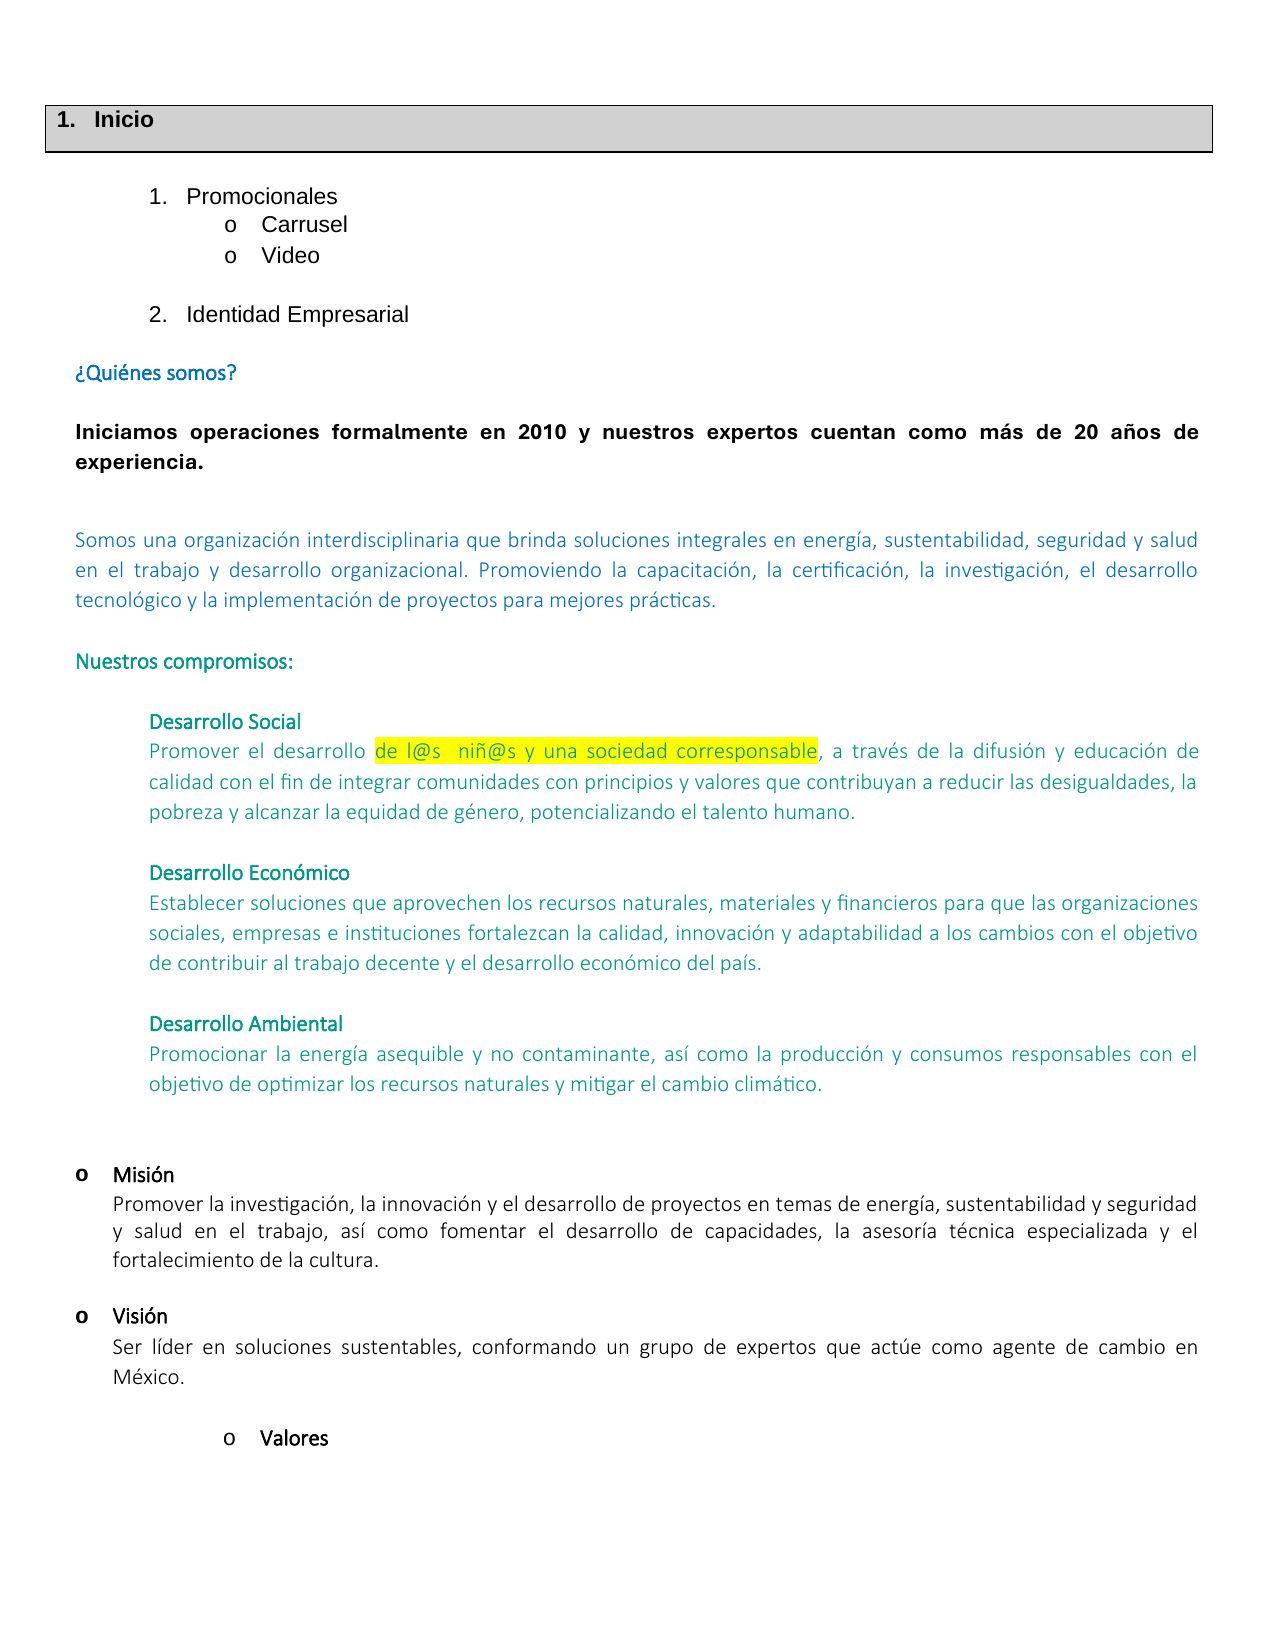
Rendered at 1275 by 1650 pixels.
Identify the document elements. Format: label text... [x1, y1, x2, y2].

list Valores [222, 1423, 1200, 1452]
text Promocionar la energía asequible y no contaminante, así como la producción y consumos responsables con el objetivo de optimizar los recursos naturales y mitigar el cambio climático. [149, 1039, 1200, 1097]
text Desarrollo Social [149, 706, 1200, 734]
text Promover la investigación, la innovación y el desarrollo de proyectos en temas de energía, sustentabilidad y seguridad y salud en el trabajo, así como fomentar el desarrollo de capacidades, la asesoría técnica especializada y el fortalecimiento de la cultura. [112, 1189, 1200, 1273]
list Promocionales [149, 183, 1200, 209]
table_header Inicio [46, 106, 1212, 151]
text Desarrollo Económico [149, 857, 1200, 885]
text Promover el desarrollo de l@s niñ@s y una sociedad corresponsable, a través de la difusión y educación de calidad con el fin de integrar comunidades con principios y valores que contribuyan a reducir las desigualdades, la pobreza y alcanzar la equidad de género, potencializando el talento humano. [149, 737, 1200, 825]
text Iniciamos operaciones formalmente en 2010 y nuestros expertos cuentan como más de 20 años de experiencia. [75, 418, 1200, 476]
list Misión [75, 1159, 1200, 1189]
text Establecer soluciones que aprovechen los recursos naturales, materiales y financieros para que las organizaciones sociales, empresas e instituciones fortalezcan la calidad, innovación y adaptabilidad a los cambios con el objetivo de contribuir al trabajo decente y el desarrollo económico del país. [149, 888, 1200, 976]
list Visión [75, 1301, 1200, 1330]
list Identidad Empresarial [149, 301, 1200, 327]
text Somos una organización interdisciplinaria que brinda soluciones integrales en energía, sustentabilidad, seguridad y salud en el trabajo y desarrollo organizacional. Promoviendo la capacitación, la certificación, la investigación, el desarrollo tecnológico y la implementación de proyectos para mejores prácticas. [75, 525, 1200, 613]
text ¿Quiénes somos? [75, 357, 1200, 385]
text Nuestros compromisos: [75, 646, 1200, 674]
list Carrusel [224, 211, 1200, 239]
text Desarrollo Ambiental [149, 1008, 1200, 1036]
text Ser líder en soluciones sustentables, conformando un grupo de expertos que actúe como agente de cambio en México. [112, 1332, 1200, 1390]
list Video [224, 242, 1200, 270]
